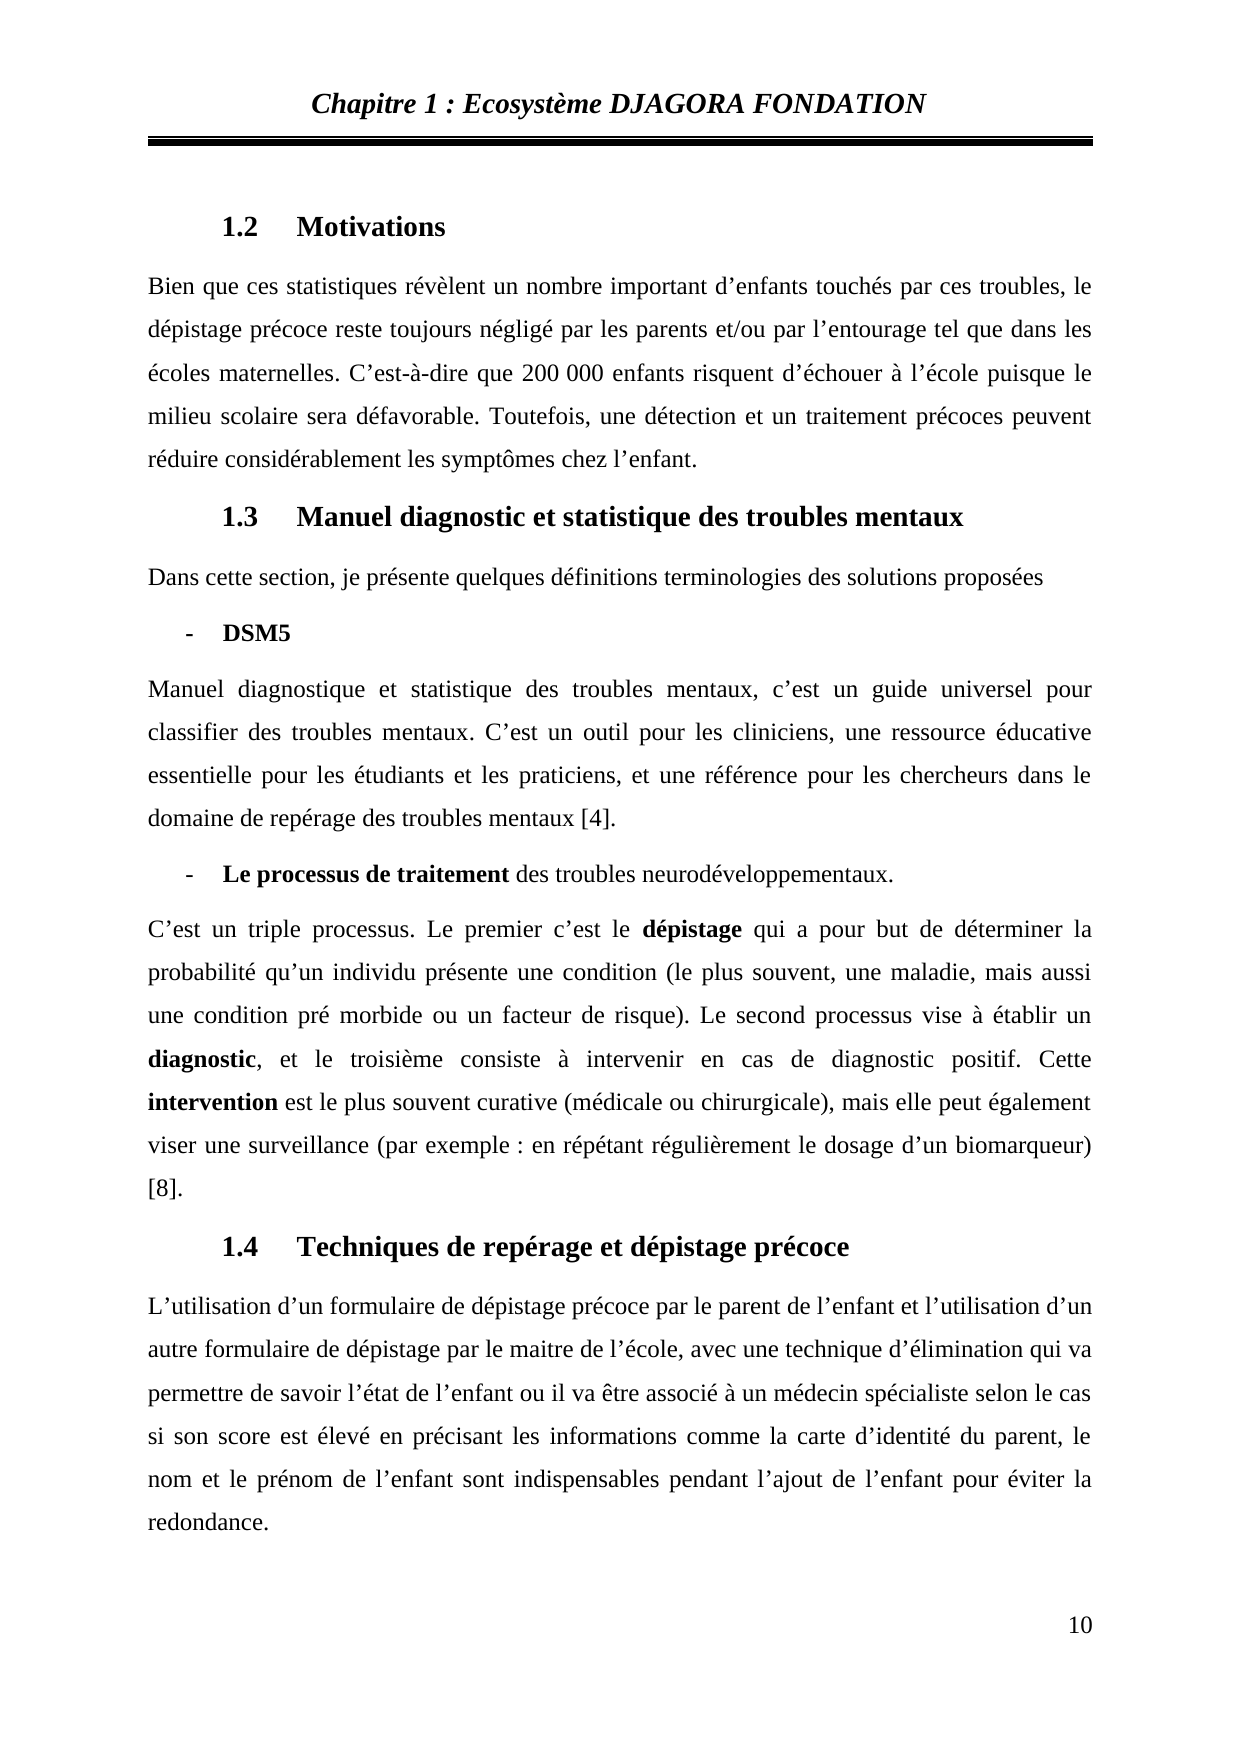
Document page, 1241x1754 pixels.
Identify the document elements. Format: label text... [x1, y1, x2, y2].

text Bien que ces statistiques révèlent un nombre important d’enfants touchés par ces troubles, le dépistage précoce reste toujours négligé par les parents et/ou par l’entourage tel que dans les écoles maternelles. C’est-à-dire que 200 000 enfants risquent d’échouer à l’école puisque le milieu scolaire sera défavorable. Toutefois, une détection et un traitement précoces peuvent réduire considérablement les symptômes chez l’enfant. [148, 271, 1093, 473]
text L’utilisation d’un formulaire de dépistage précoce par le parent de l’enfant et l’utilisation d’un autre formulaire de dépistage par le maitre de l’école, avec une technique d’élimination qui va permettre de savoir l’état de l’enfant ou il va être associé à un médecin spécialiste selon le cas si son score est élevé en précisant les informations comme la carte d’identité du parent, le nom et le prénom de l’enfant sont indispensables pendant l’ajout de l’enfant pour éviter la redondance. [148, 1291, 1093, 1536]
list Le processus de traitement des troubles neurodéveloppementaux. [185, 859, 1093, 887]
subtitle Motivations [221, 209, 1093, 242]
list DSM5 [185, 618, 1093, 647]
text Dans cette section, je présente quelques définitions terminologies des solutions proposées [148, 562, 1093, 591]
subtitle Manuel diagnostic et statistique des troubles mentaux [221, 499, 1093, 533]
subtitle Techniques de repérage et dépistage précoce [221, 1229, 1093, 1262]
text Manuel diagnostique et statistique des troubles mentaux, c’est un guide universel pour classifier des troubles mentaux. C’est un outil pour les cliniciens, une ressource éducative essentielle pour les étudiants et les praticiens, et une référence pour les chercheurs dans le domaine de repérage des troubles mentaux [4]. [148, 674, 1093, 832]
text C’est un triple processus. Le premier c’est le dépistage qui a pour but de déterminer la probabilité qu’un individu présente une condition (le plus souvent, une maladie, mais aussi une condition pré morbide ou un facteur de risque). Le second processus vise à établir un diagnostic, et le troisième consiste à intervenir en cas de diagnostic positif. Cette intervention est le plus souvent curative (médicale ou chirurgicale), mais elle peut également viser une surveillance (par exemple : en répétant régulièrement le dosage d’un biomarqueur) [8]. [148, 914, 1093, 1202]
